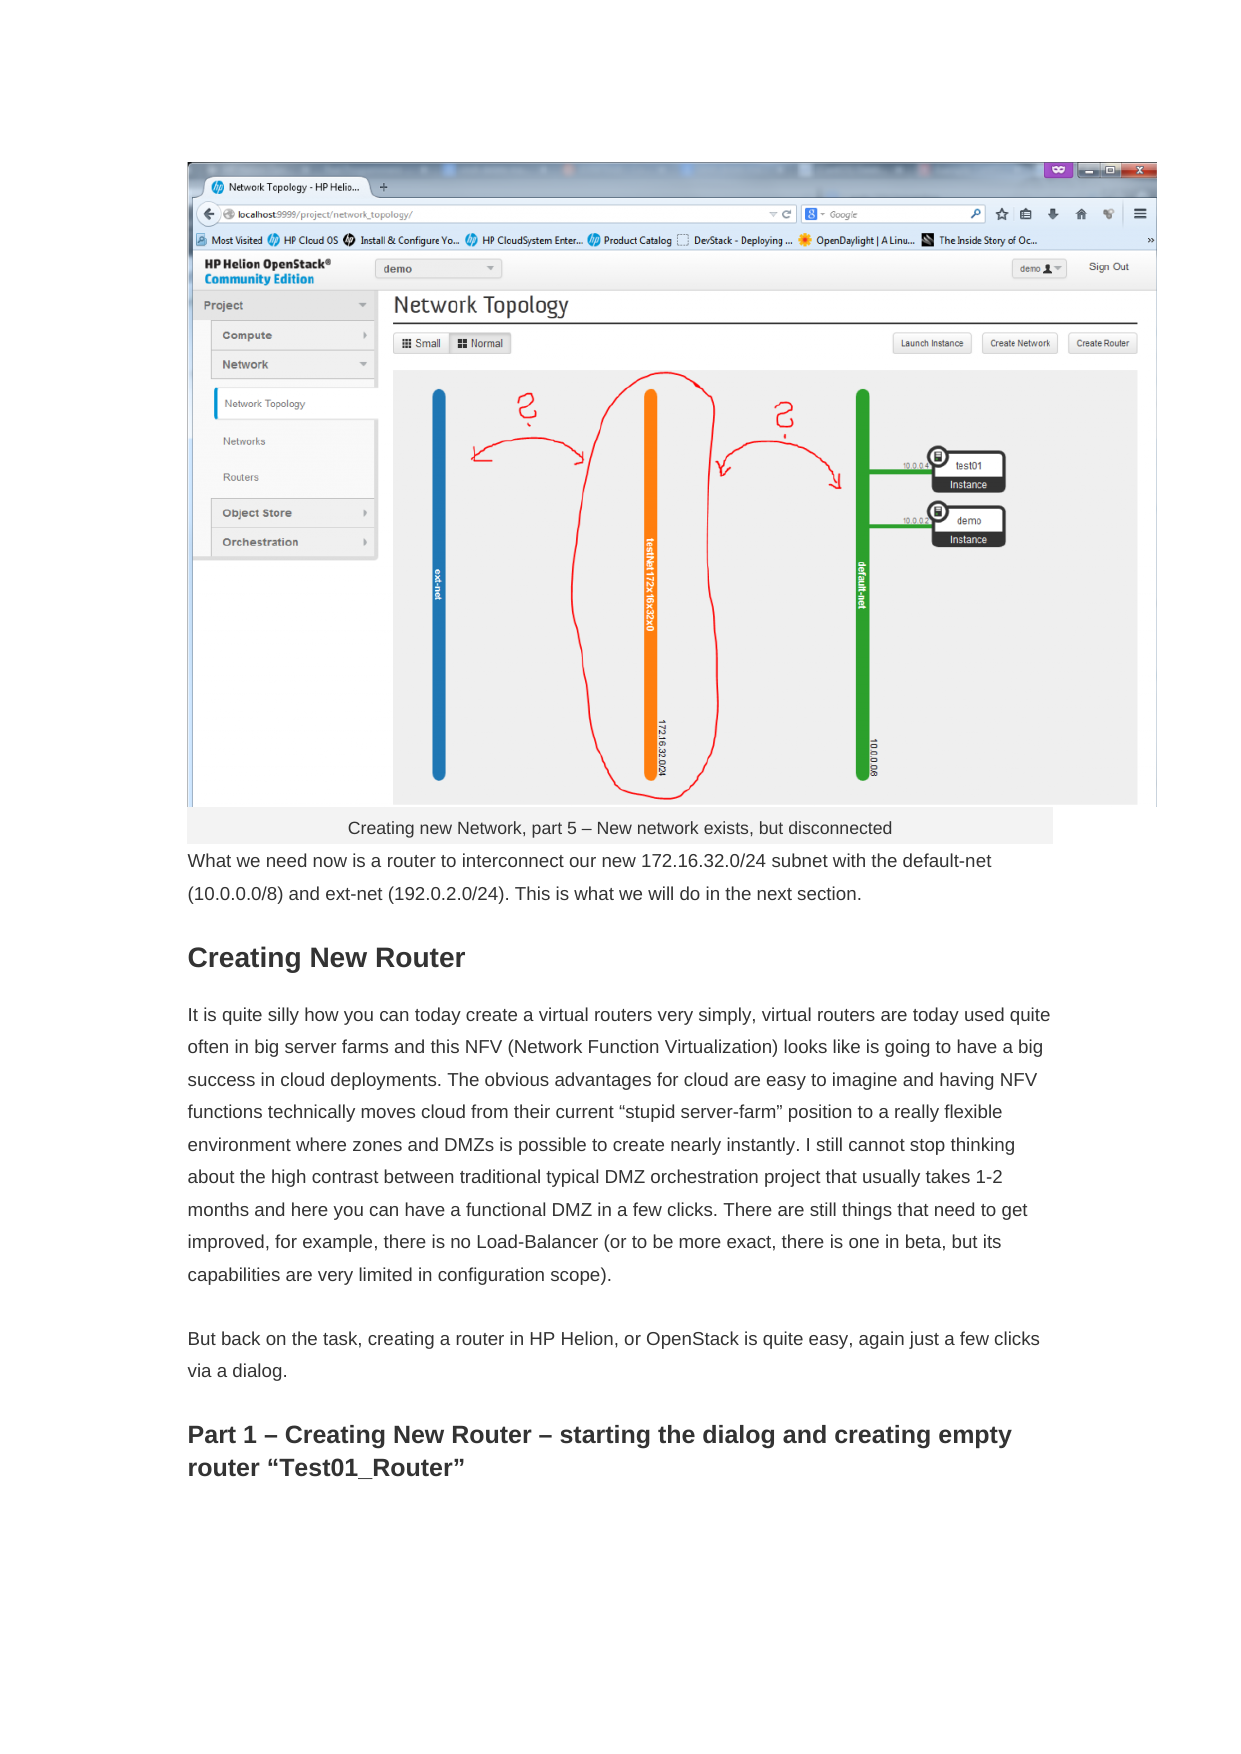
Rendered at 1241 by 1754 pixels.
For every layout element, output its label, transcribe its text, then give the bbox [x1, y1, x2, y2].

picture [187, 162, 1157, 807]
text Creating new Network, part 5 – New network exists, but disconnected [187, 812, 1053, 844]
text Creating New Router [187, 941, 1053, 973]
text Part 1 – Creating New Router – starting the dialog and creating empty router “Test01_Router” [187, 1418, 1053, 1483]
text It is quite silly how you can today create a virtual routers very simply, virtual routers are today used quite often in big server farms and this NFV (Network Function Virtualization) looks like is going to have a big success in cloud deployments. The obvious advantages for cloud are easy to imagine and having NFV functions technically moves cloud from their current “stupid server-farm” position to a really flexible environment where zones and DMZs is possible to create nearly instantly. I still cannot stop thinking about the high contrast between traditional typical DMZ orchestration project that usually takes 1-2 months and here you can have a functional DMZ in a few clicks. There are still things that need to get improved, for example, there is no Load-Balancer (or to be more exact, there is one in beta, but its capabilities are very limited in configuration scope). [187, 998, 1053, 1291]
text But back on the task, creating a router in HP Helion, or OpenStack is quite easy, again just a few clicks via a dialog. [187, 1322, 1053, 1387]
text What we need now is a router to interconnect our new 172.16.32.0/24 subnet with the default-net (10.0.0.0/8) and ext-net (192.0.2.0/24). This is what we will do in the next section. [187, 844, 1053, 909]
